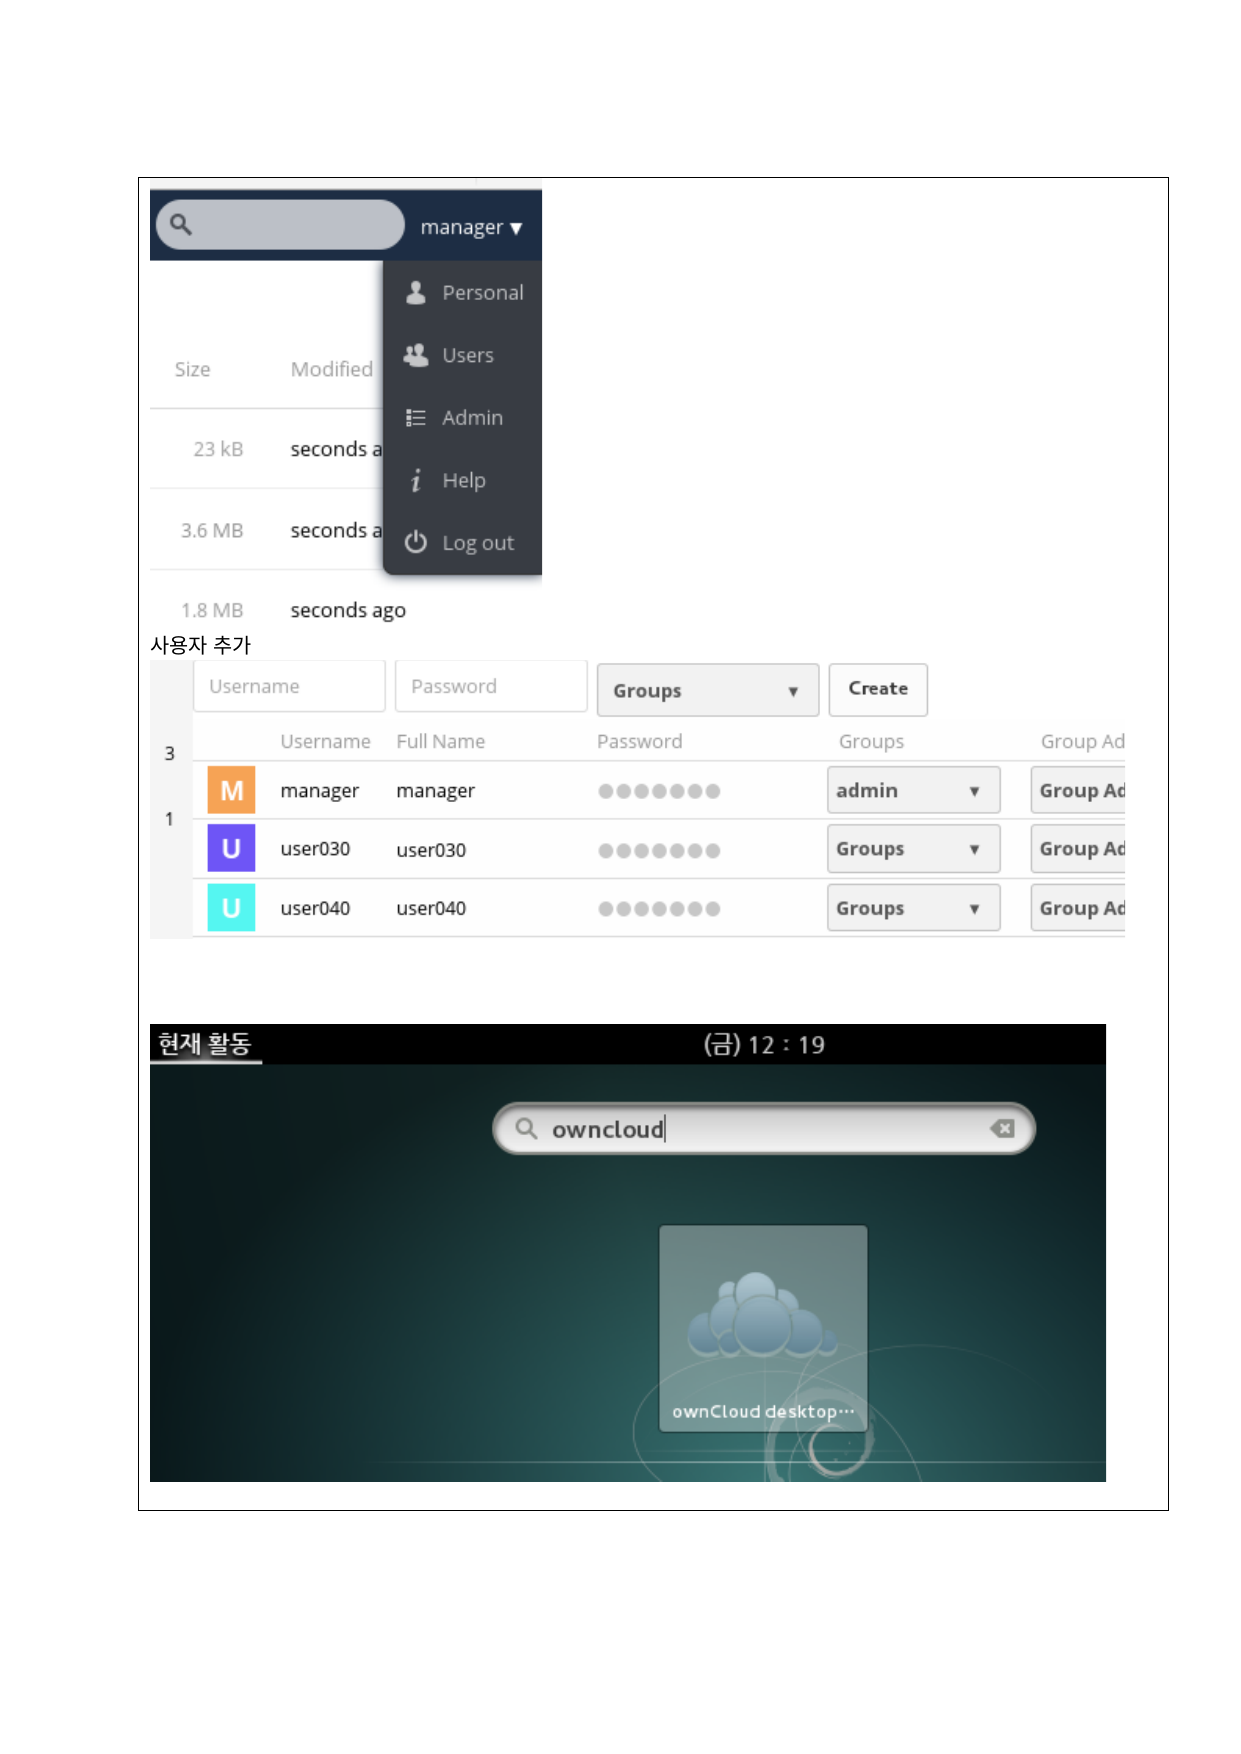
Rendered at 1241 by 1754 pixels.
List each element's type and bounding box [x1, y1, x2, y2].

picture [150, 660, 1125, 939]
table_header [139, 178, 1168, 1510]
picture [150, 178, 543, 630]
picture [150, 1024, 1107, 1482]
